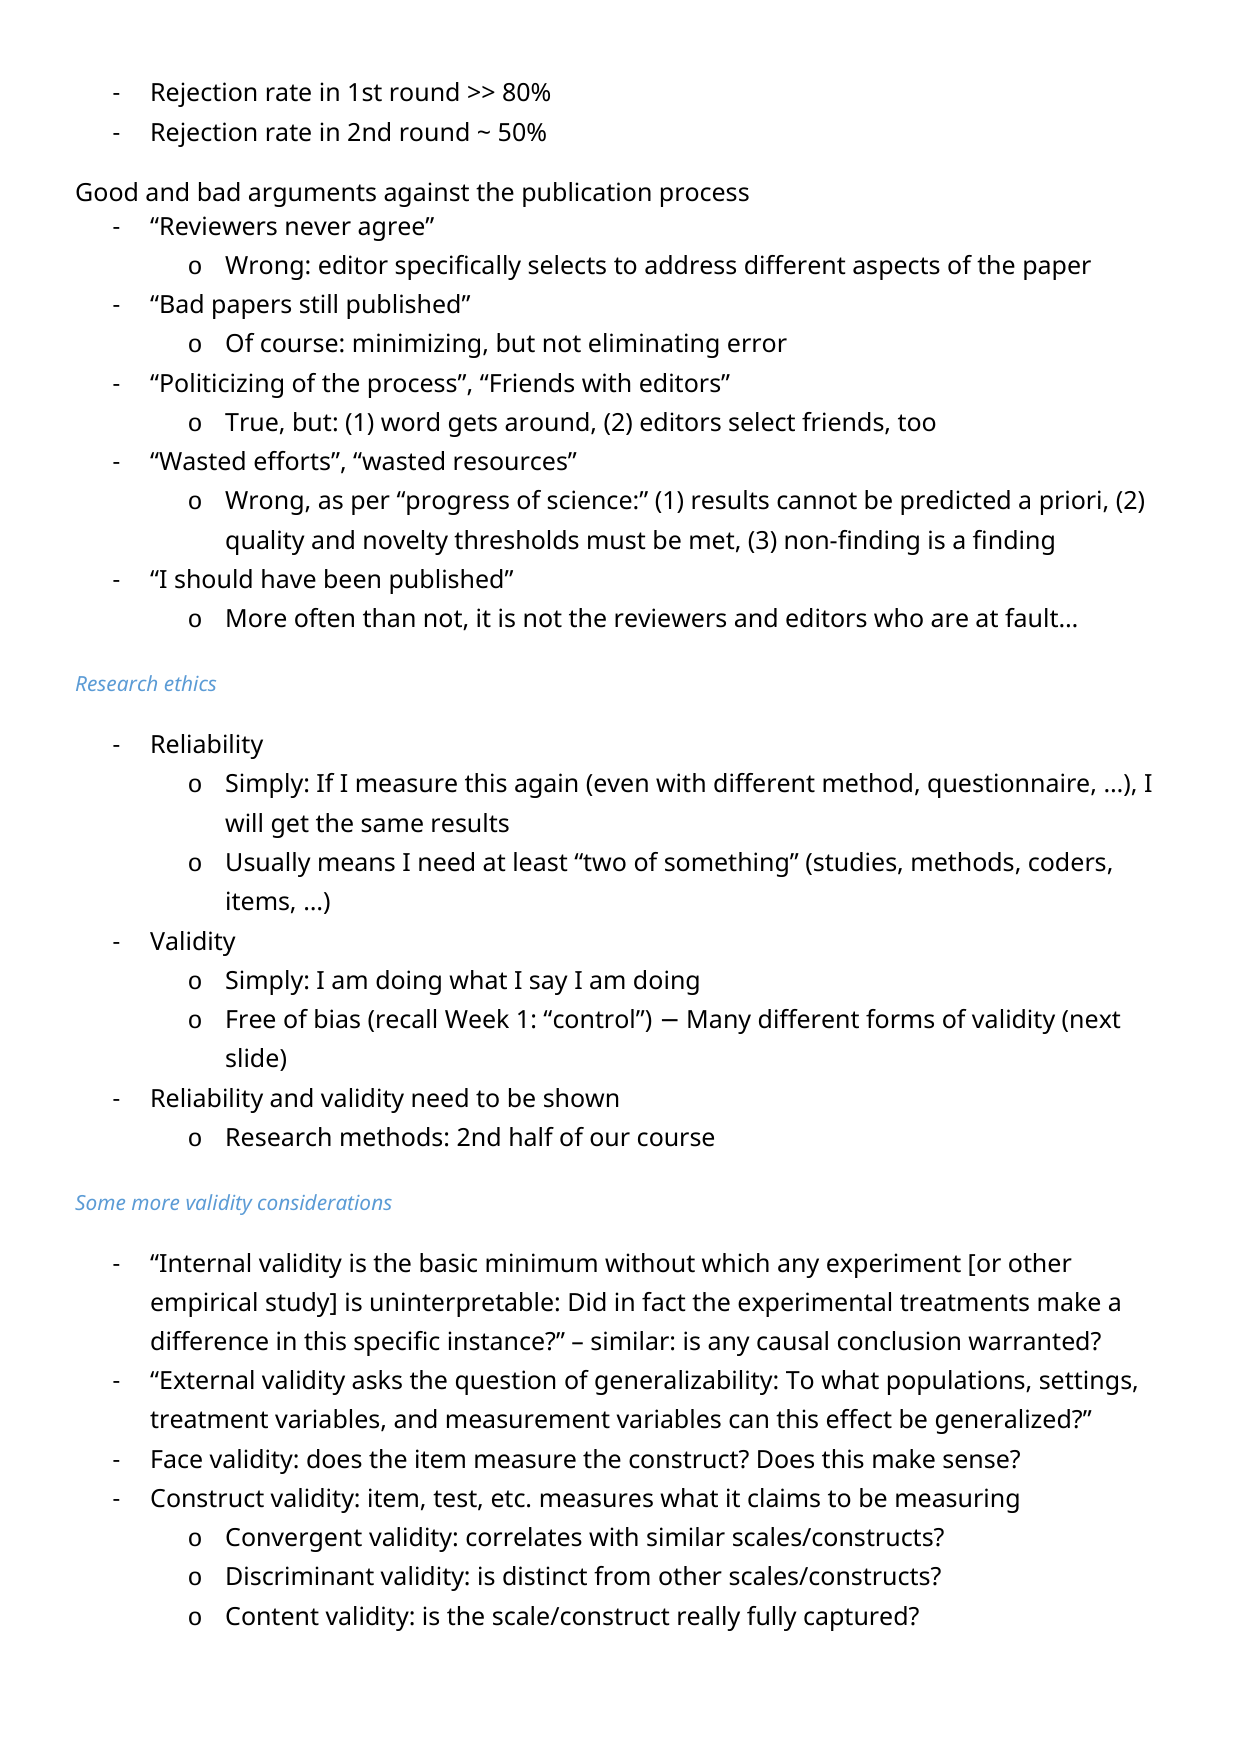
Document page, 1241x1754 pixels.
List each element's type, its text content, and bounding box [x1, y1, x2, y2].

list Discriminant validity: is distinct from other scales/constructs? [187, 1559, 1165, 1593]
list Reliability and validity need to be shown [112, 1080, 1165, 1114]
list Usually means I need at least “two of something” (studies, methods, coders, items, …) [187, 844, 1165, 918]
list “Bad papers still published” [112, 287, 1165, 321]
list Of course: minimizing, but not eliminating error [187, 326, 1165, 360]
list Simply: I am doing what I say I am doing [187, 962, 1165, 997]
list “I should have been published” [112, 562, 1165, 596]
list Research methods: 2nd half of our course [187, 1119, 1165, 1154]
list “Internal validity is the basic minimum without which any experiment [or other empirical study] is uninterpretable: Did in fact the experimental treatments make a difference in this specific instance?” – similar: is any causal conclusion warranted? [112, 1246, 1165, 1358]
list Rejection rate in 1st round >> 80% [112, 75, 1165, 109]
subtitle Some more validity considerations [75, 1188, 1165, 1216]
list Convergent validity: correlates with similar scales/constructs? [187, 1520, 1165, 1554]
list Content validity: is the scale/construct really fully captured? [187, 1598, 1165, 1633]
list Rejection rate in 2nd round ~ 50% [112, 114, 1165, 148]
list True, but: (1) word gets around, (2) editors select friends, too [187, 404, 1165, 439]
list “Politicizing of the process”, “Friends with editors” [112, 365, 1165, 399]
list Wrong, as per “progress of science:” (1) results cannot be predicted a priori, (2) quality and novelty thresholds must be met, (3) non-finding is a finding [187, 483, 1165, 556]
list Reliability [112, 727, 1165, 761]
list Construct validity: item, test, etc. measures what it claims to be measuring [112, 1481, 1165, 1514]
list “Reviewers never agree” [112, 208, 1165, 242]
list Free of bias (recall Week 1: “control”) − Many different forms of validity (next slide) [187, 1002, 1165, 1075]
list More often than not, it is not the reviewers and editors who are at fault… [187, 601, 1165, 635]
list “External validity asks the question of generalizability: To what populations, settings, treatment variables, and measurement variables can this effect be generalized?” [112, 1363, 1165, 1436]
list Validity [112, 923, 1165, 957]
text Good and bad arguments against the publication process [75, 174, 1165, 208]
subtitle Research ethics [75, 669, 1165, 698]
list Wrong: editor specifically selects to address different aspects of the paper [187, 247, 1165, 282]
list Simply: If I measure this again (even with different method, questionnaire, …), I will get the same results [187, 766, 1165, 839]
list Face validity: does the item measure the construct? Does this make sense? [112, 1441, 1165, 1475]
list “Wasted efforts”, “wasted resources” [112, 444, 1165, 478]
